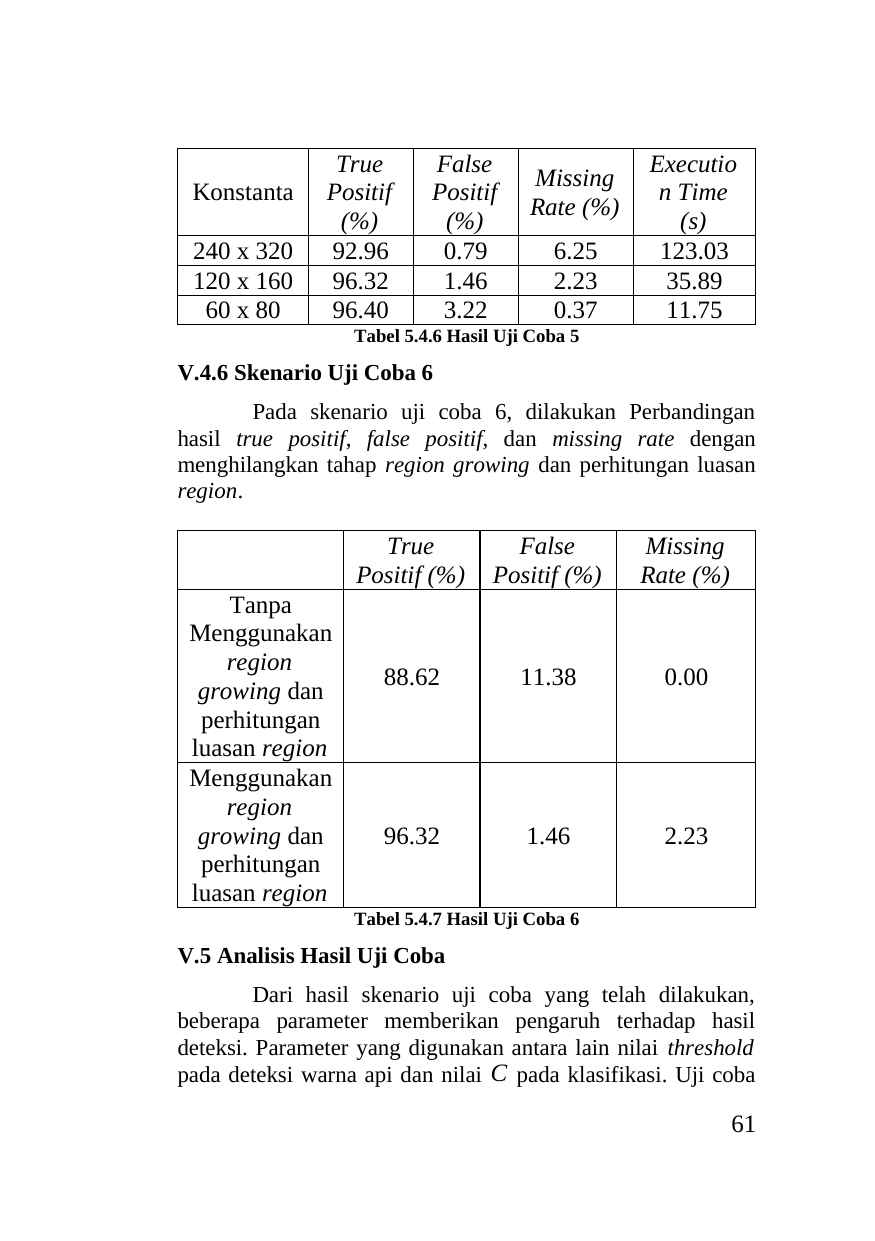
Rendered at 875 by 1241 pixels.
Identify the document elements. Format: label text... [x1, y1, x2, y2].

table_cell 2.23 [617, 763, 755, 907]
subtitle Analisis Hasil Uji Coba [177, 942, 756, 968]
table_cell 1.46 [414, 266, 518, 294]
table_cell 240 x 320 [178, 236, 308, 265]
table_cell 0.37 [519, 296, 633, 324]
table_cell 11.75 [634, 296, 755, 324]
table_header [178, 531, 343, 589]
table_header Missing Rate (%) [519, 149, 633, 235]
table_cell 123.03 [634, 236, 755, 265]
table_cell 96.32 [344, 763, 479, 907]
table_cell 0.00 [617, 590, 755, 762]
table_cell 6.25 [519, 236, 633, 265]
table_cell 35.89 [634, 266, 755, 294]
table_header True Positif (%) [309, 149, 413, 235]
text Pada skenario uji coba 6, dilakukan Perbandingan hasil true positif, false positif, dan missing rate dengan menghilangkan tahap region growing dan perhitungan luasan region. [177, 398, 756, 504]
table_cell 2.23 [519, 266, 633, 294]
table_cell 88.62 [344, 590, 479, 762]
table_header Missing Rate (%) [617, 531, 755, 589]
table_cell 120 x 160 [178, 266, 308, 294]
table_header Konstanta [178, 149, 308, 235]
table_header Execution Time (s) [634, 149, 755, 235]
subtitle Skenario Uji Coba 6 [177, 359, 756, 386]
table_header False Positif (%) [414, 149, 518, 235]
table_cell Menggunakan region growing dan perhitungan luasan region [178, 763, 343, 907]
table_cell 0.79 [414, 236, 518, 265]
table_cell 11.38 [481, 590, 616, 762]
table_cell 96.40 [309, 296, 413, 324]
table_cell 1.46 [481, 763, 616, 907]
table_cell 96.32 [309, 266, 413, 294]
table_cell 3.22 [414, 296, 518, 324]
table_header False Positif (%) [481, 531, 616, 589]
table_cell 60 x 80 [178, 296, 308, 324]
table_cell 92.96 [309, 236, 413, 265]
table_header True Positif (%) [344, 531, 479, 589]
table_cell Tanpa Menggunakan region growing dan perhitungan luasan region [178, 590, 343, 762]
